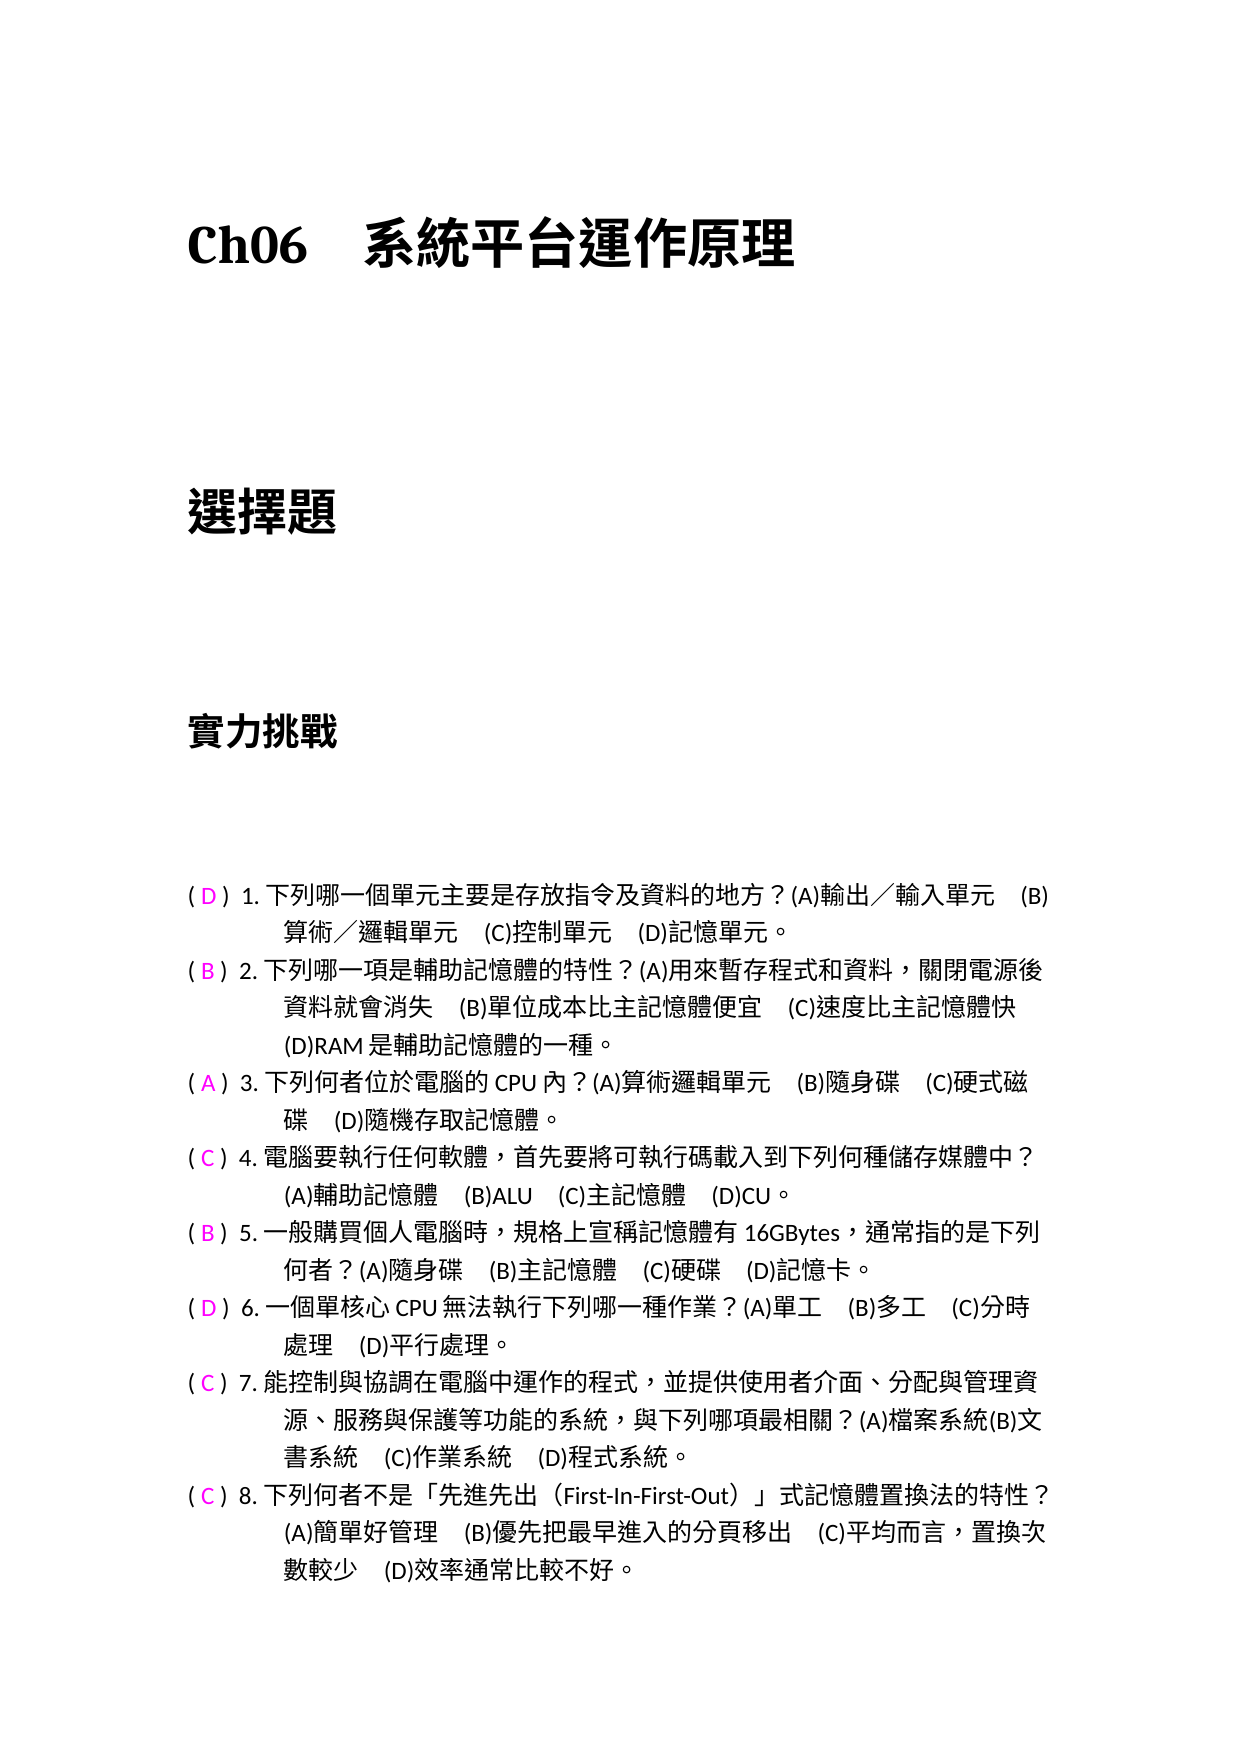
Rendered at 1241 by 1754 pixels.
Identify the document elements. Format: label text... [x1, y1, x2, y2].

text ( C ) 7. 能控制與協調在電腦中運作的程式，並提供使用者介面、分配與管理資源、服務與保護等功能的系統，與下列哪項最相關？(A)檔案系統(B)文書系統 (C)作業系統 (D)程式系統。 [187, 1362, 1053, 1475]
text ( B ) 2. 下列哪一項是輔助記憶體的特性？(A)用來暫存程式和資料，關閉電源後資料就會消失 (B)單位成本比主記憶體便宜 (C)速度比主記憶體快 (D)RAM是輔助記憶體的一種。 [187, 950, 1053, 1062]
text ( A ) 3. 下列何者位於電腦的CPU內？(A)算術邏輯單元 (B)隨身碟 (C)硬式磁碟 (D)隨機存取記憶體。 [187, 1062, 1053, 1137]
text ( C ) 4. 電腦要執行任何軟體，首先要將可執行碼載入到下列何種儲存媒體中？(A)輔助記憶體 (B)ALU (C)主記憶體 (D)CU。 [187, 1137, 1053, 1212]
text ( B ) 5. 一般購買個人電腦時，規格上宣稱記憶體有16GBytes，通常指的是下列何者？(A)隨身碟 (B)主記憶體 (C)硬碟 (D)記憶卡。 [187, 1212, 1053, 1287]
subtitle Ch06 系統平台運作原理 [187, 183, 1053, 296]
subtitle 選擇題 [187, 471, 1053, 546]
text ( D ) 6. 一個單核心CPU無法執行下列哪一種作業？(A)單工 (B)多工 (C)分時處理 (D)平行處理。 [187, 1287, 1053, 1362]
text ( C ) 8. 下列何者不是「先進先出（First-In-First-Out）」式記憶體置換法的特性？(A)簡單好管理 (B)優先把最早進入的分頁移出 (C)平均而言，置換次數較少 (D)效率通常比較不好。 [187, 1475, 1053, 1587]
subtitle 實力挑戰 [187, 691, 1053, 766]
text ( D ) 1. 下列哪一個單元主要是存放指令及資料的地方？(A)輸出／輸入單元 (B)算術／邏輯單元 (C)控制單元 (D)記憶單元。 [187, 875, 1053, 950]
